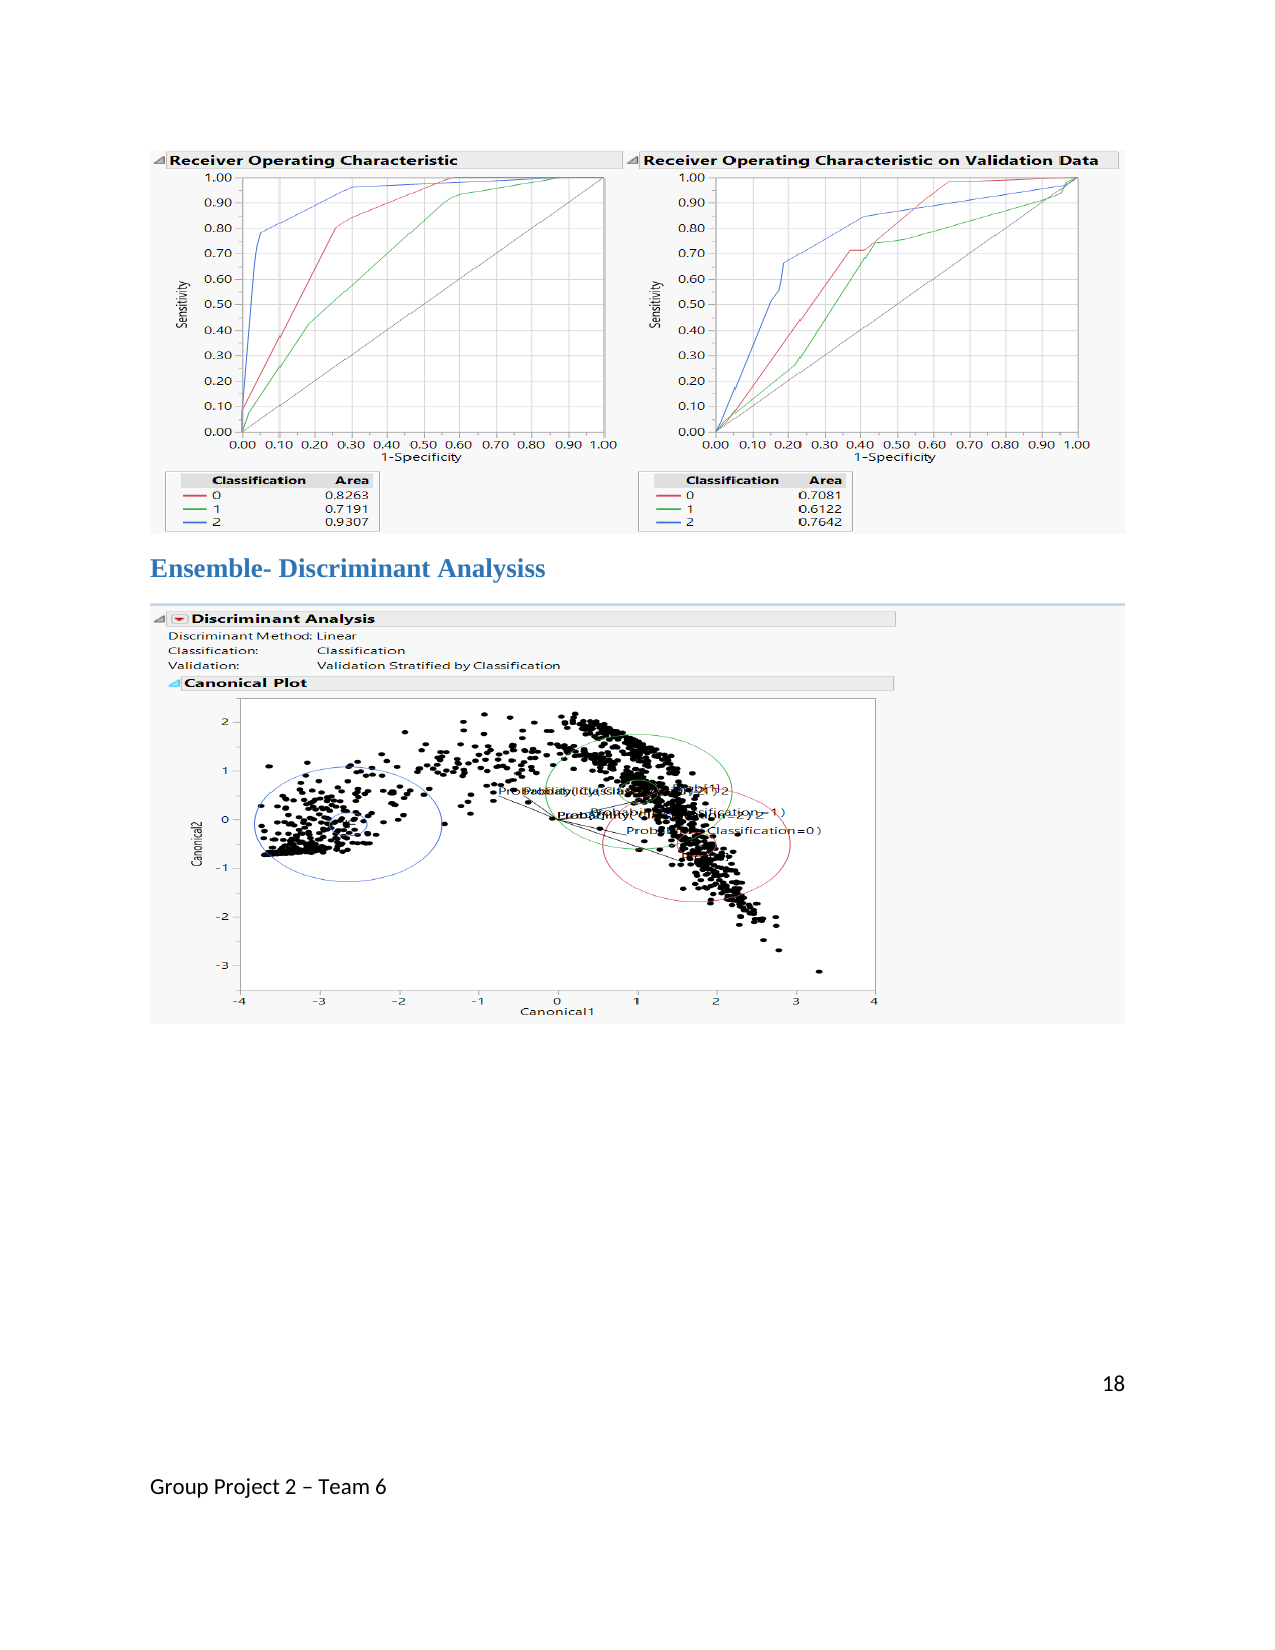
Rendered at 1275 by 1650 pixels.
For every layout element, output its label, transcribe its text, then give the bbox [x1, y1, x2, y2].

picture [150, 602, 1125, 1024]
picture [150, 150, 1125, 534]
text Ensemble- Discriminant Analysiss [150, 553, 1125, 584]
